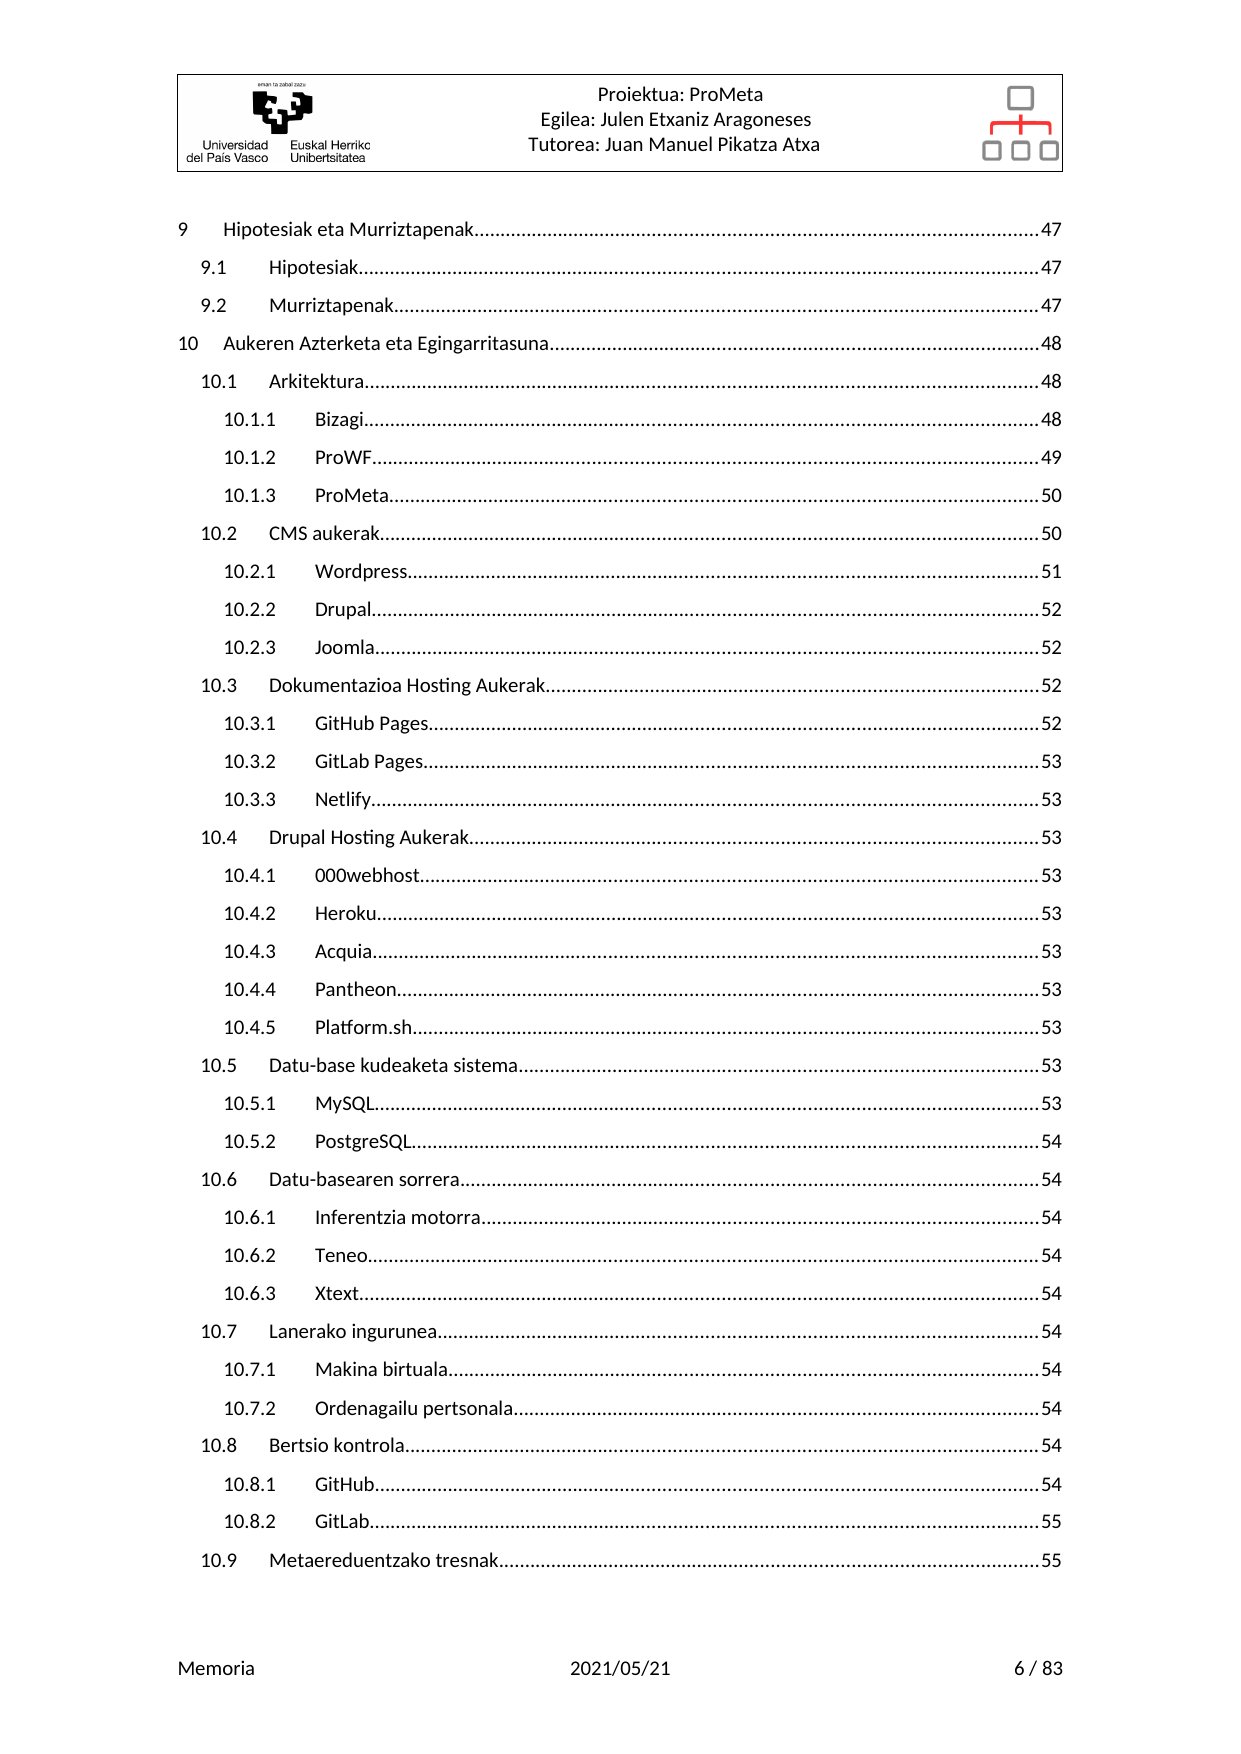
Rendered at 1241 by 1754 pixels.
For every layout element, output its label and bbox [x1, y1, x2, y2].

picture [978, 80, 1060, 162]
picture [182, 80, 370, 162]
